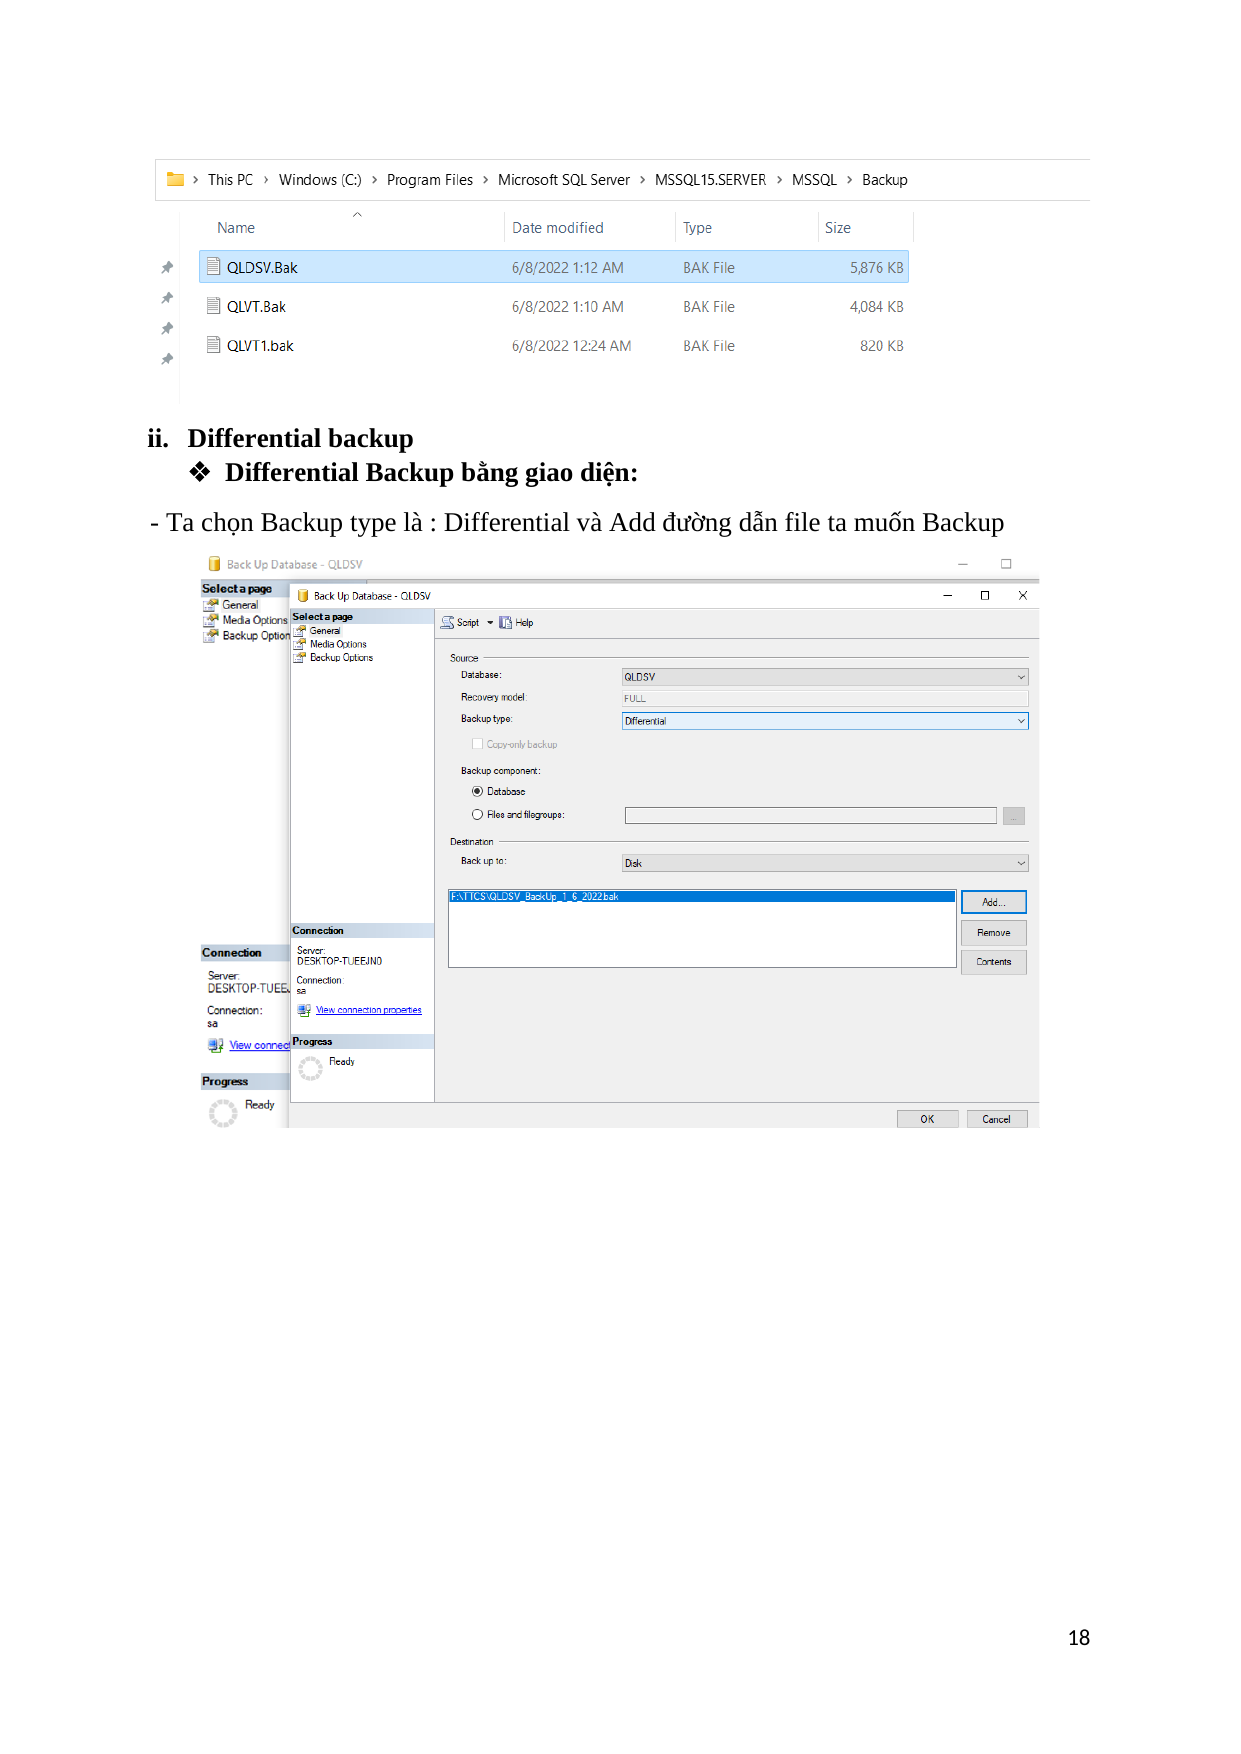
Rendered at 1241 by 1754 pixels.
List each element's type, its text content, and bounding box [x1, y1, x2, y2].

text - Ta chọn Backup type là : Differential và Add đường dẫn file ta muốn Backup [150, 506, 1090, 537]
picture [200, 556, 1040, 1128]
picture [150, 150, 1091, 404]
list Differential backup [169, 422, 1090, 453]
list Differential Backup bằng giao diện: [187, 456, 1090, 487]
